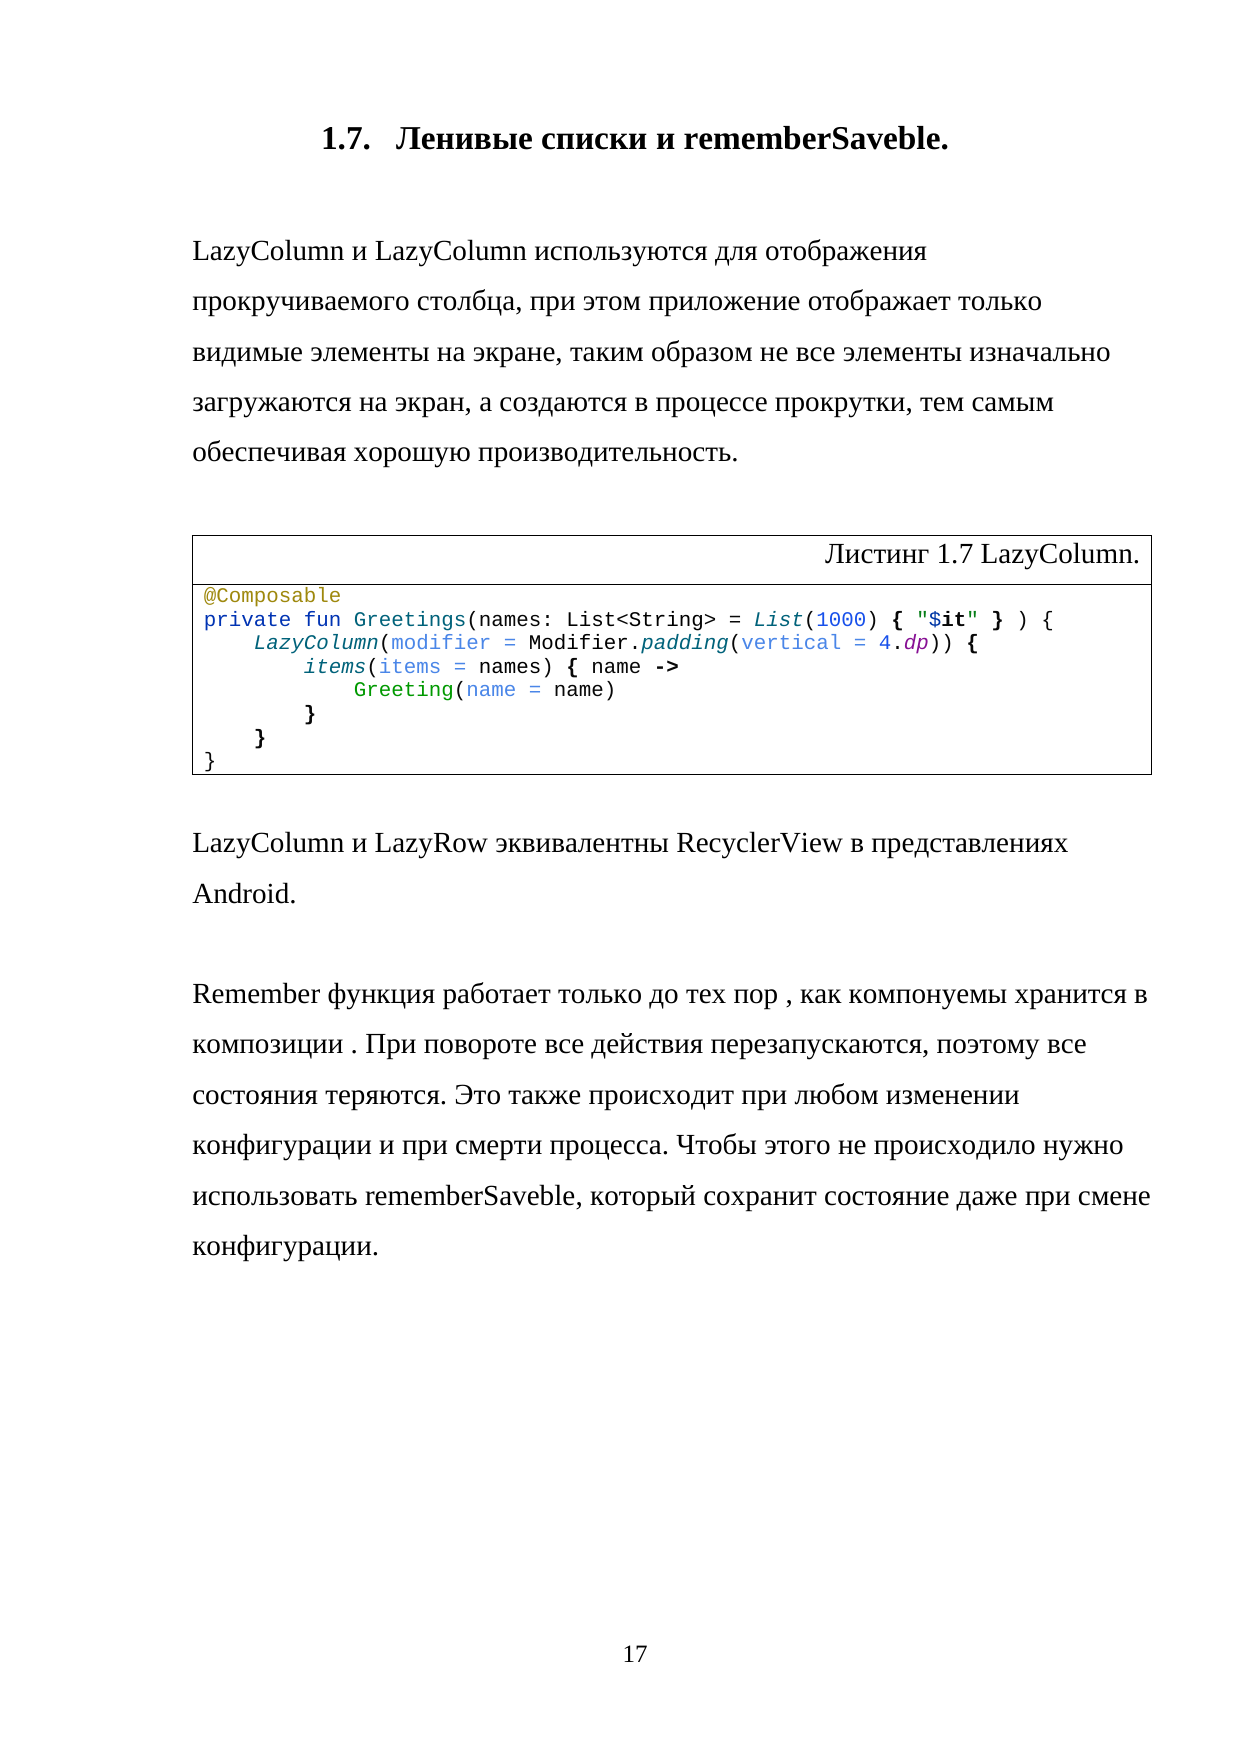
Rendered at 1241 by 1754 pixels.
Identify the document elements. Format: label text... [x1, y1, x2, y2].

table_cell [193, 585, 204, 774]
text LazyColumn и LazyColumn используются для отображения прокручиваемого столбца, при этом приложение отображает только видимые элементы на экране, таким образом не все элементы изначально загружаются на экран, а создаются в процессе прокрутки, тем самым обеспечивая хорошую производительность. [192, 233, 1152, 468]
table_header Листинг 1.7 LazyColumn. [193, 536, 1151, 584]
text Remember функция работает только до тех пор , как компонуемы хранится в композиции . При повороте все действия перезапускаются, поэтому все состояния теряются. Это также происходит при любом изменении конфигурации и при смерти процесса. Чтобы этого не происходило нужно использовать rememberSaveble, который сохранит состояние даже при смене конфигурации. [192, 976, 1152, 1261]
list Ленивые списки и rememberSaveble. [118, 118, 1152, 156]
text LazyColumn и LazyRow эквивалентны RecyclerView в представлениях Android. [192, 825, 1152, 909]
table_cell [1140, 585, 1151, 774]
